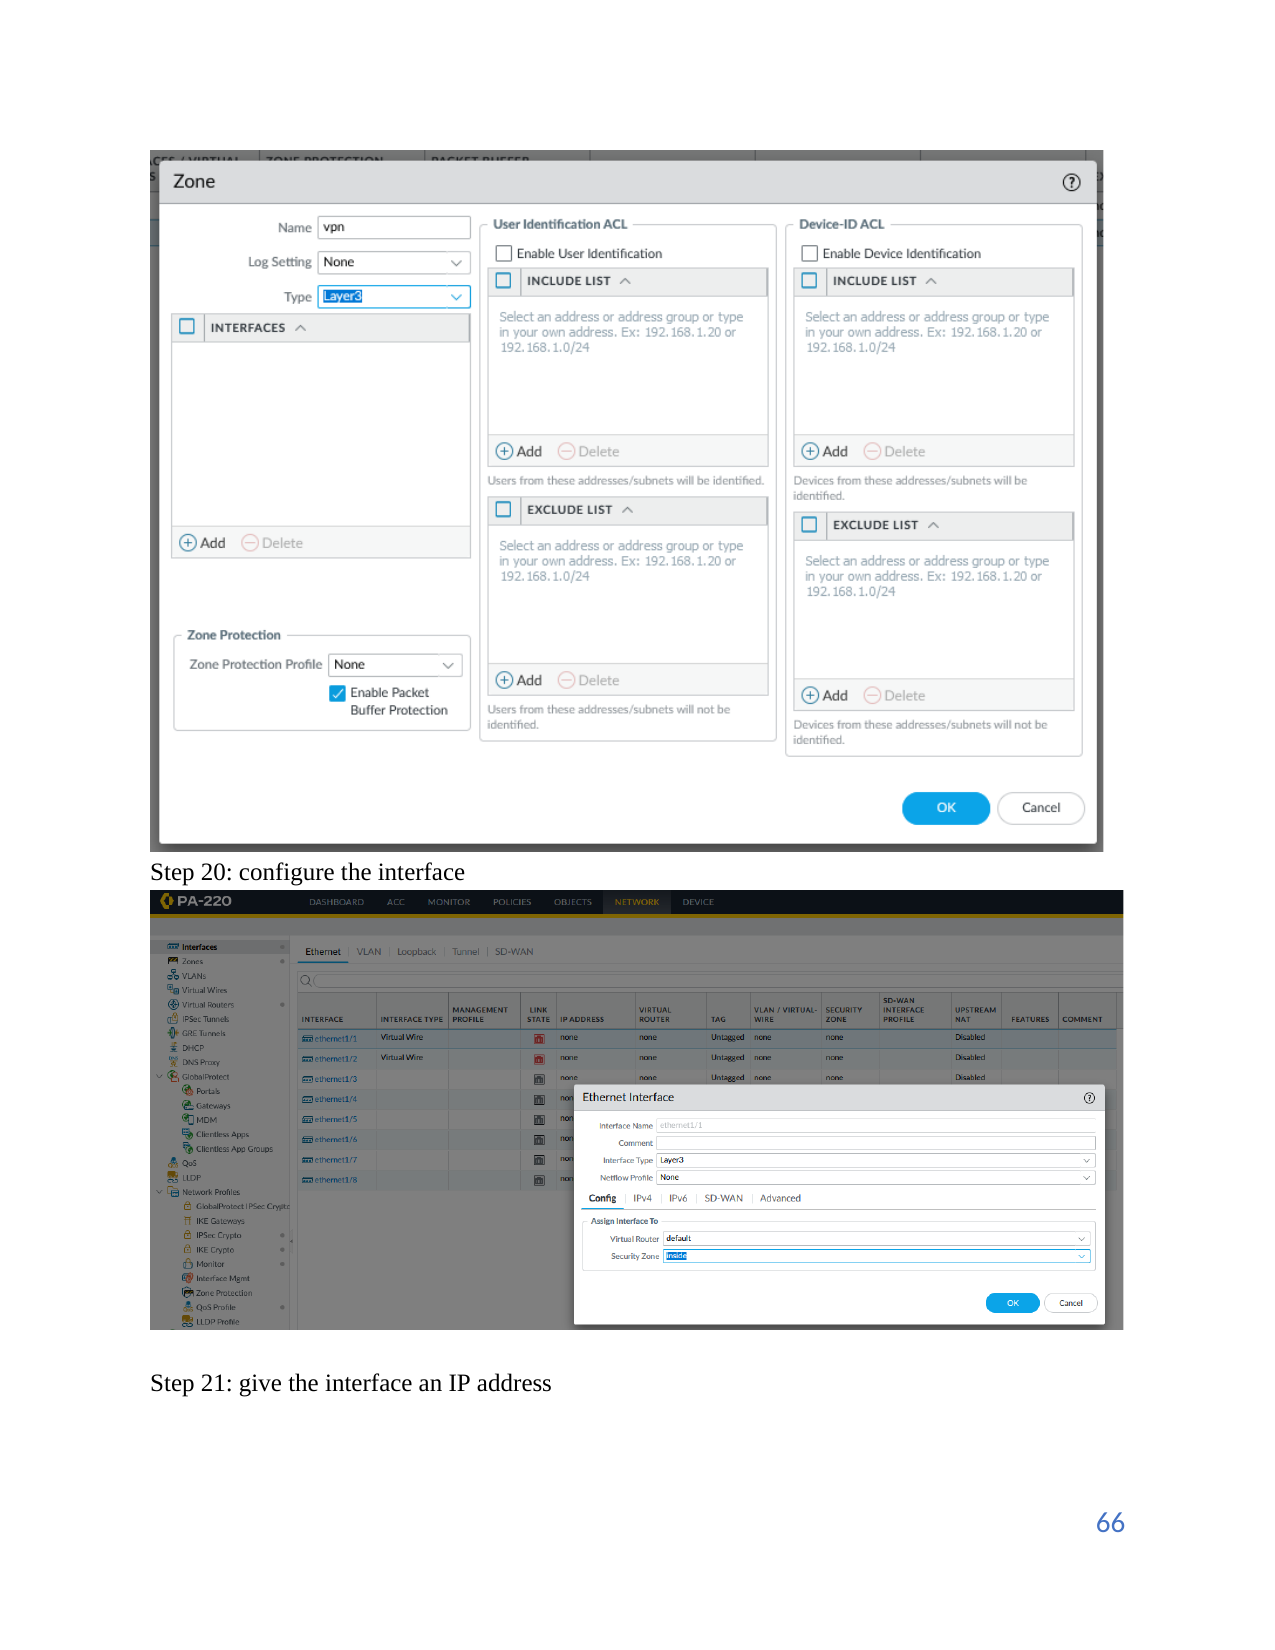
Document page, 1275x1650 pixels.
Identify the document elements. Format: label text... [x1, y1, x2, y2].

picture [150, 890, 1124, 1330]
text Step 20: configure the interface [150, 857, 1125, 886]
text Step 21: give the interface an IP address [150, 1368, 1125, 1396]
picture [150, 150, 1104, 852]
